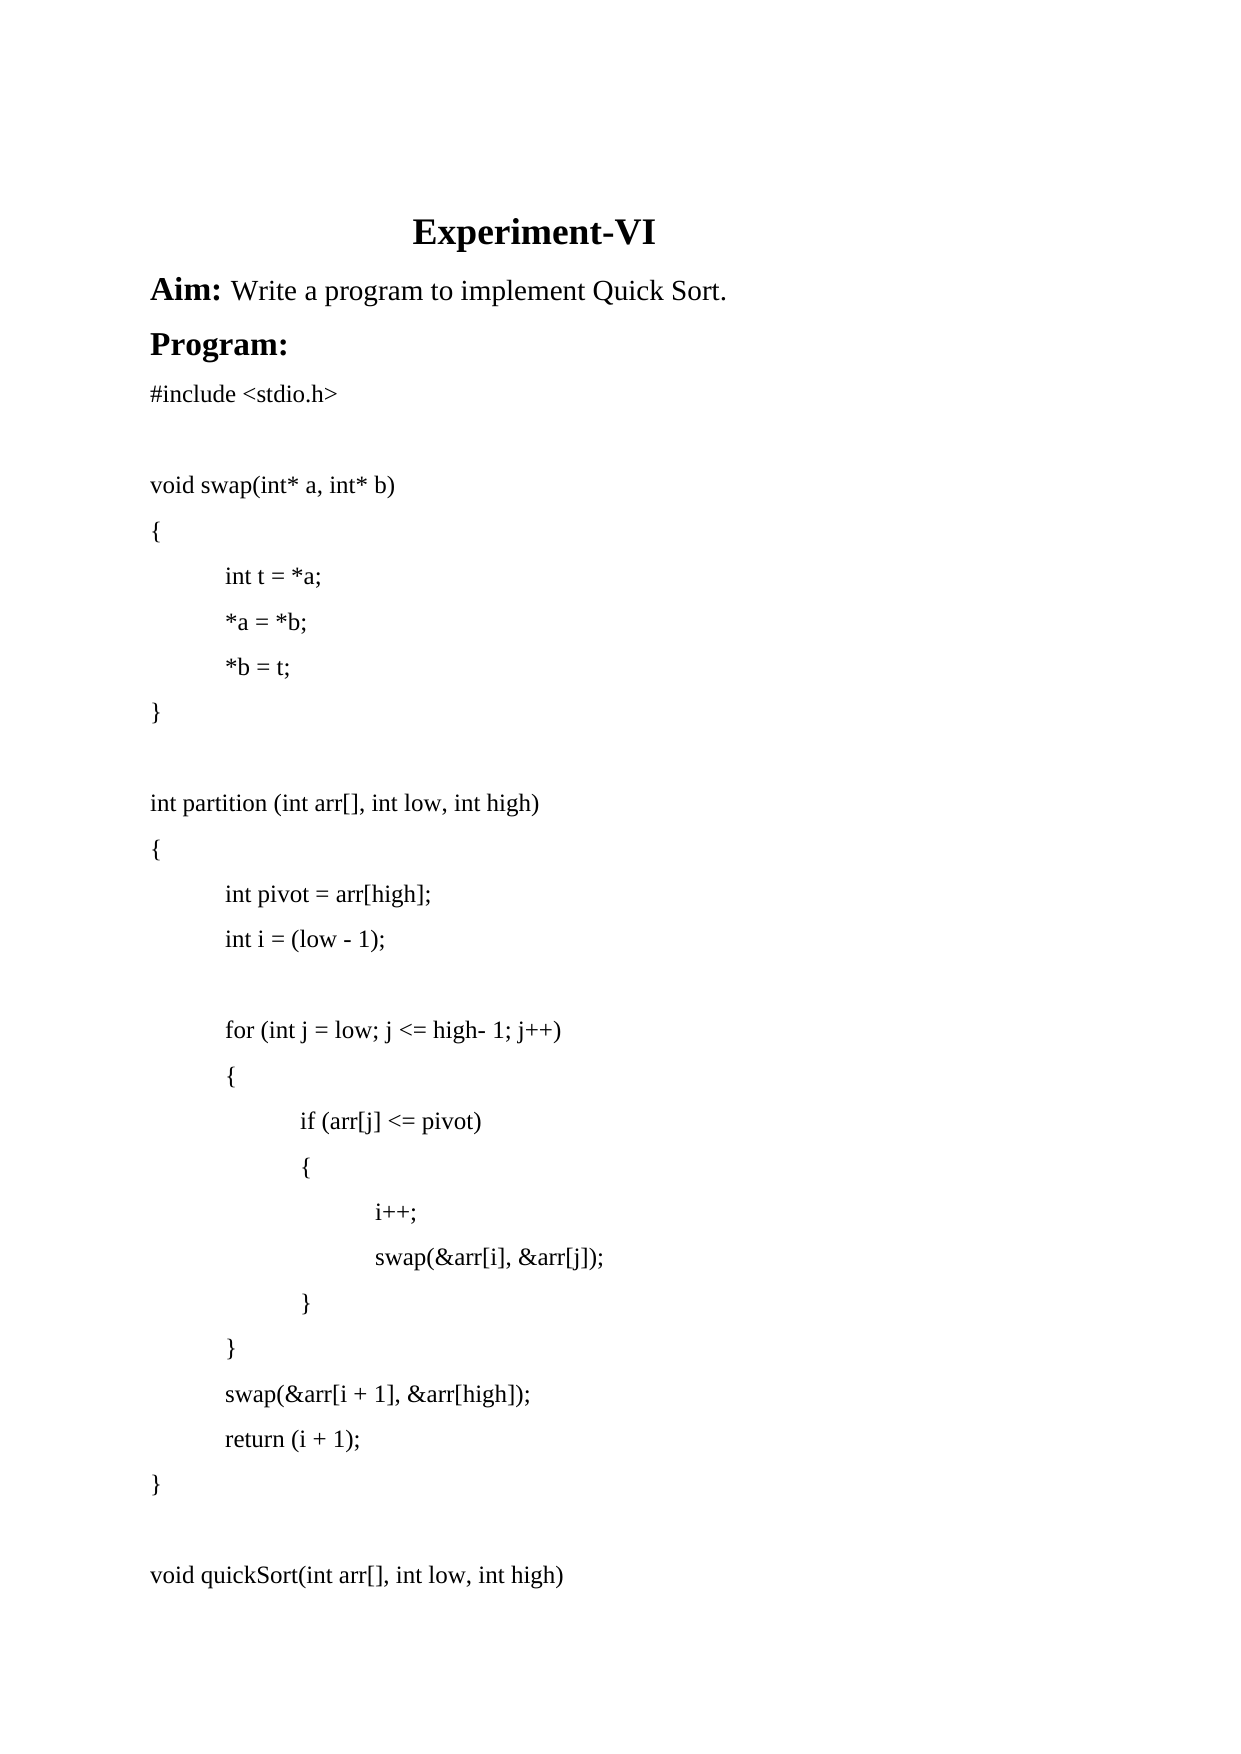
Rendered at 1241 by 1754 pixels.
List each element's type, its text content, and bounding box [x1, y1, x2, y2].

text #include <stdio.h> [150, 379, 1090, 408]
text return (i + 1); [150, 1424, 1090, 1453]
text Experiment-VI [150, 210, 1090, 253]
text *a = *b; [150, 607, 1090, 635]
text void quickSort(int arr[], int low, int high) [150, 1560, 1090, 1589]
text { [150, 1152, 1090, 1180]
text Aim: Write a program to implement Quick Sort. [150, 269, 1090, 308]
text int pivot = arr[high]; [150, 879, 1090, 908]
text { [150, 834, 1090, 862]
text *b = t; [150, 652, 1090, 681]
text swap(&arr[i], &arr[j]); [150, 1242, 1090, 1271]
text void swap(int* a, int* b) [150, 470, 1090, 499]
text } [150, 697, 1090, 726]
text if (arr[j] <= pivot) [150, 1106, 1090, 1135]
text int partition (int arr[], int low, int high) [150, 788, 1090, 817]
text i++; [150, 1197, 1090, 1226]
text } [150, 1333, 1090, 1362]
text Program: [150, 324, 1090, 363]
text } [150, 1469, 1090, 1498]
text } [150, 1288, 1090, 1317]
text swap(&arr[i + 1], &arr[high]); [150, 1379, 1090, 1407]
text { [150, 516, 1090, 544]
text int i = (low - 1); [150, 924, 1090, 953]
text for (int j = low; j <= high- 1; j++) [150, 1015, 1090, 1044]
text int t = *a; [150, 561, 1090, 590]
text { [150, 1061, 1090, 1089]
